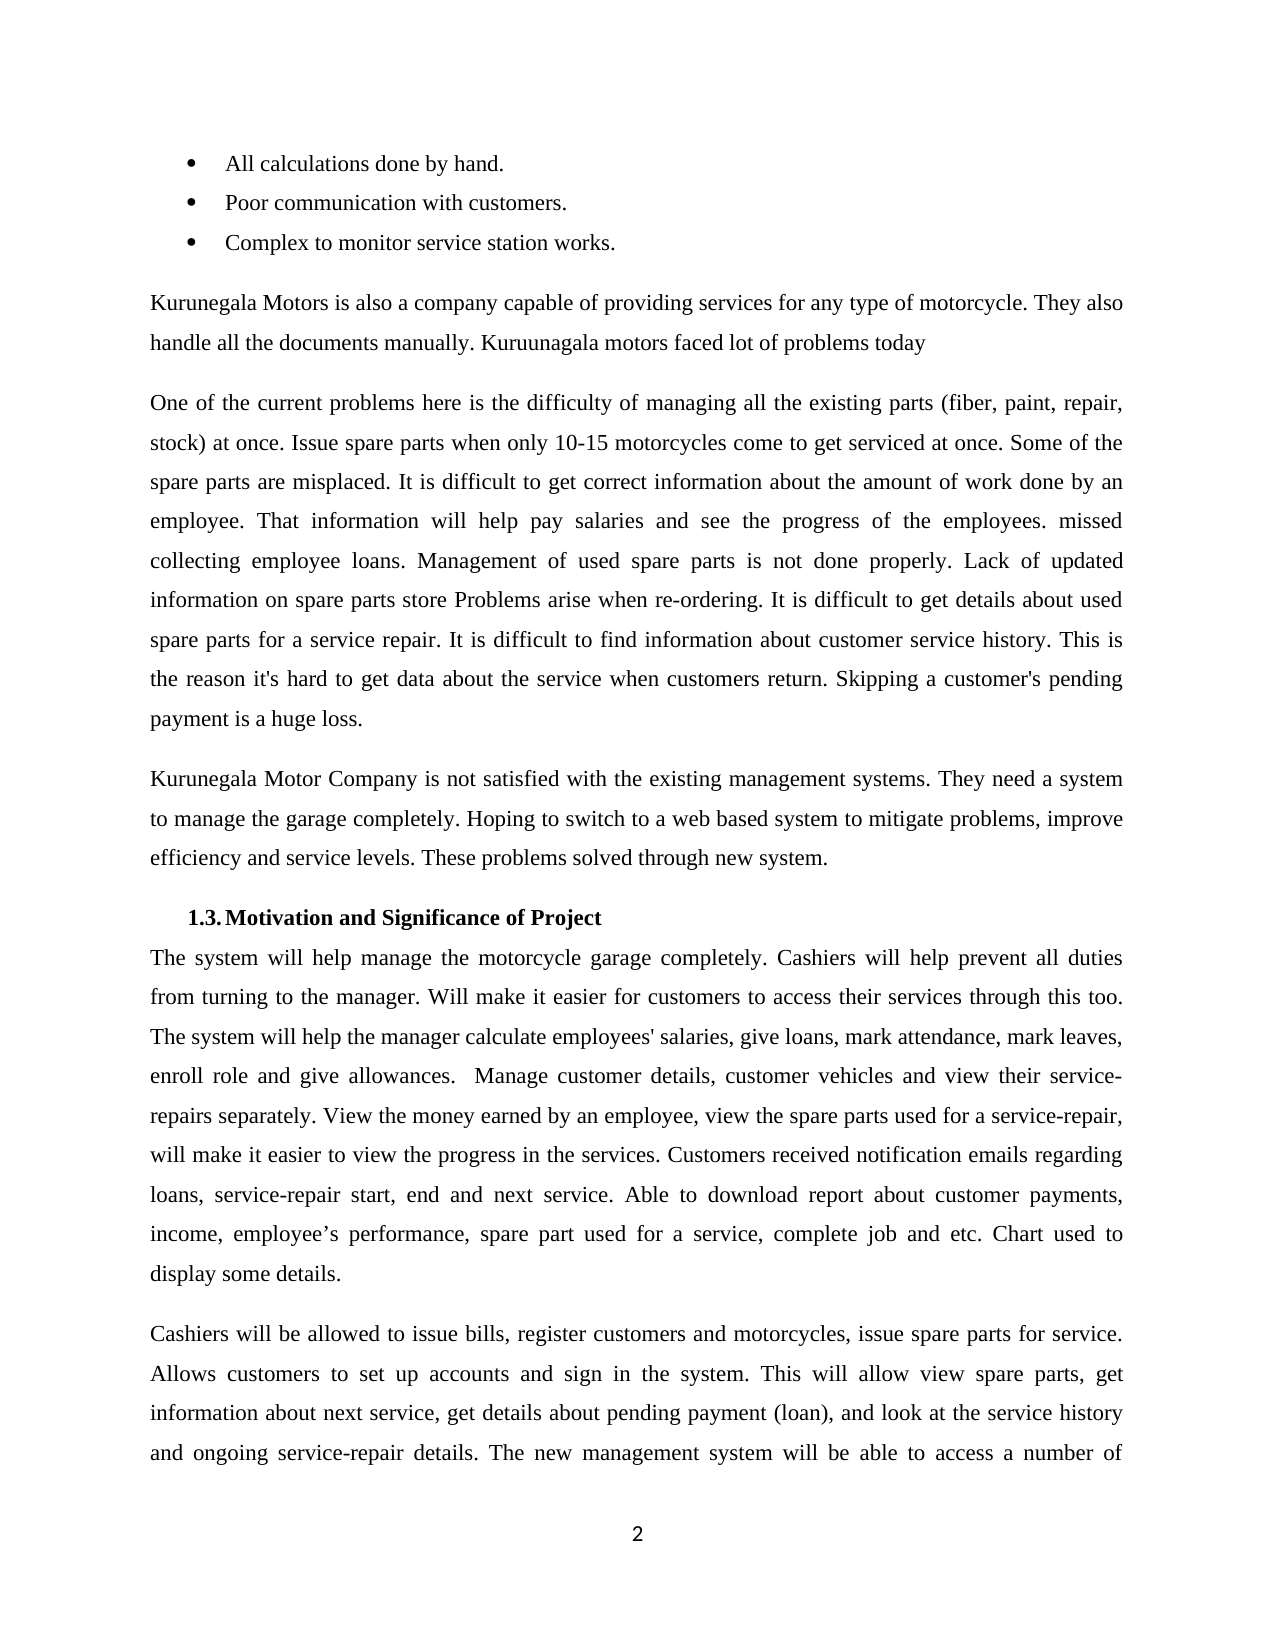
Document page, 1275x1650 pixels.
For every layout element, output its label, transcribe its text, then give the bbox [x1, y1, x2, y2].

list All calculations done by hand. [187, 150, 1125, 176]
text Kurunegala Motors is also a company capable of providing services for any type of motorcycle. They also handle all the documents manually. Kuruunagala motors faced lot of problems today [150, 289, 1125, 355]
text One of the current problems here is the difficulty of managing all the existing parts (fiber, paint, repair, stock) at once. Issue spare parts when only 10-15 motorcycles come to get serviced at once. Some of the spare parts are misplaced. It is difficult to get correct information about the amount of work done by an employee. That information will help pay salaries and see the progress of the employees. missed collecting employee loans. Management of used spare parts is not done properly. Lack of updated information on spare parts store Problems arise when re-ordering. It is difficult to get details about used spare parts for a service repair. It is difficult to find information about customer service history. This is the reason it's hard to get data about the service when customers return. Skipping a customer's pending payment is a huge loss. [150, 389, 1125, 731]
list Poor communication with customers. [187, 189, 1125, 216]
text Kurunegala Motor Company is not satisfied with the existing management systems. They need a system to manage the garage completely. Hoping to switch to a web based system to mitigate problems, improve efficiency and service levels. These problems solved through new system. [150, 765, 1125, 871]
subtitle Motivation and Significance of Project [187, 904, 1125, 931]
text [150, 1320, 1125, 1465]
list Complex to monitor service station works. [187, 229, 1125, 255]
text The system will help manage the motorcycle garage completely. Cashiers will help prevent all duties from turning to the manager. Will make it easier for customers to access their services through this too. The system will help the manager calculate employees' salaries, give loans, mark attendance, mark leaves, enroll role and give allowances. Manage customer details, customer vehicles and view their service-repairs separately. View the money earned by an employee, view the spare parts used for a service-repair, will make it easier to view the progress in the services. Customers received notification emails regarding loans, service-repair start, end and next service. Able to download report about customer payments, income, employee’s performance, spare part used for a service, complete job and etc. Chart used to display some details. [150, 944, 1125, 1286]
